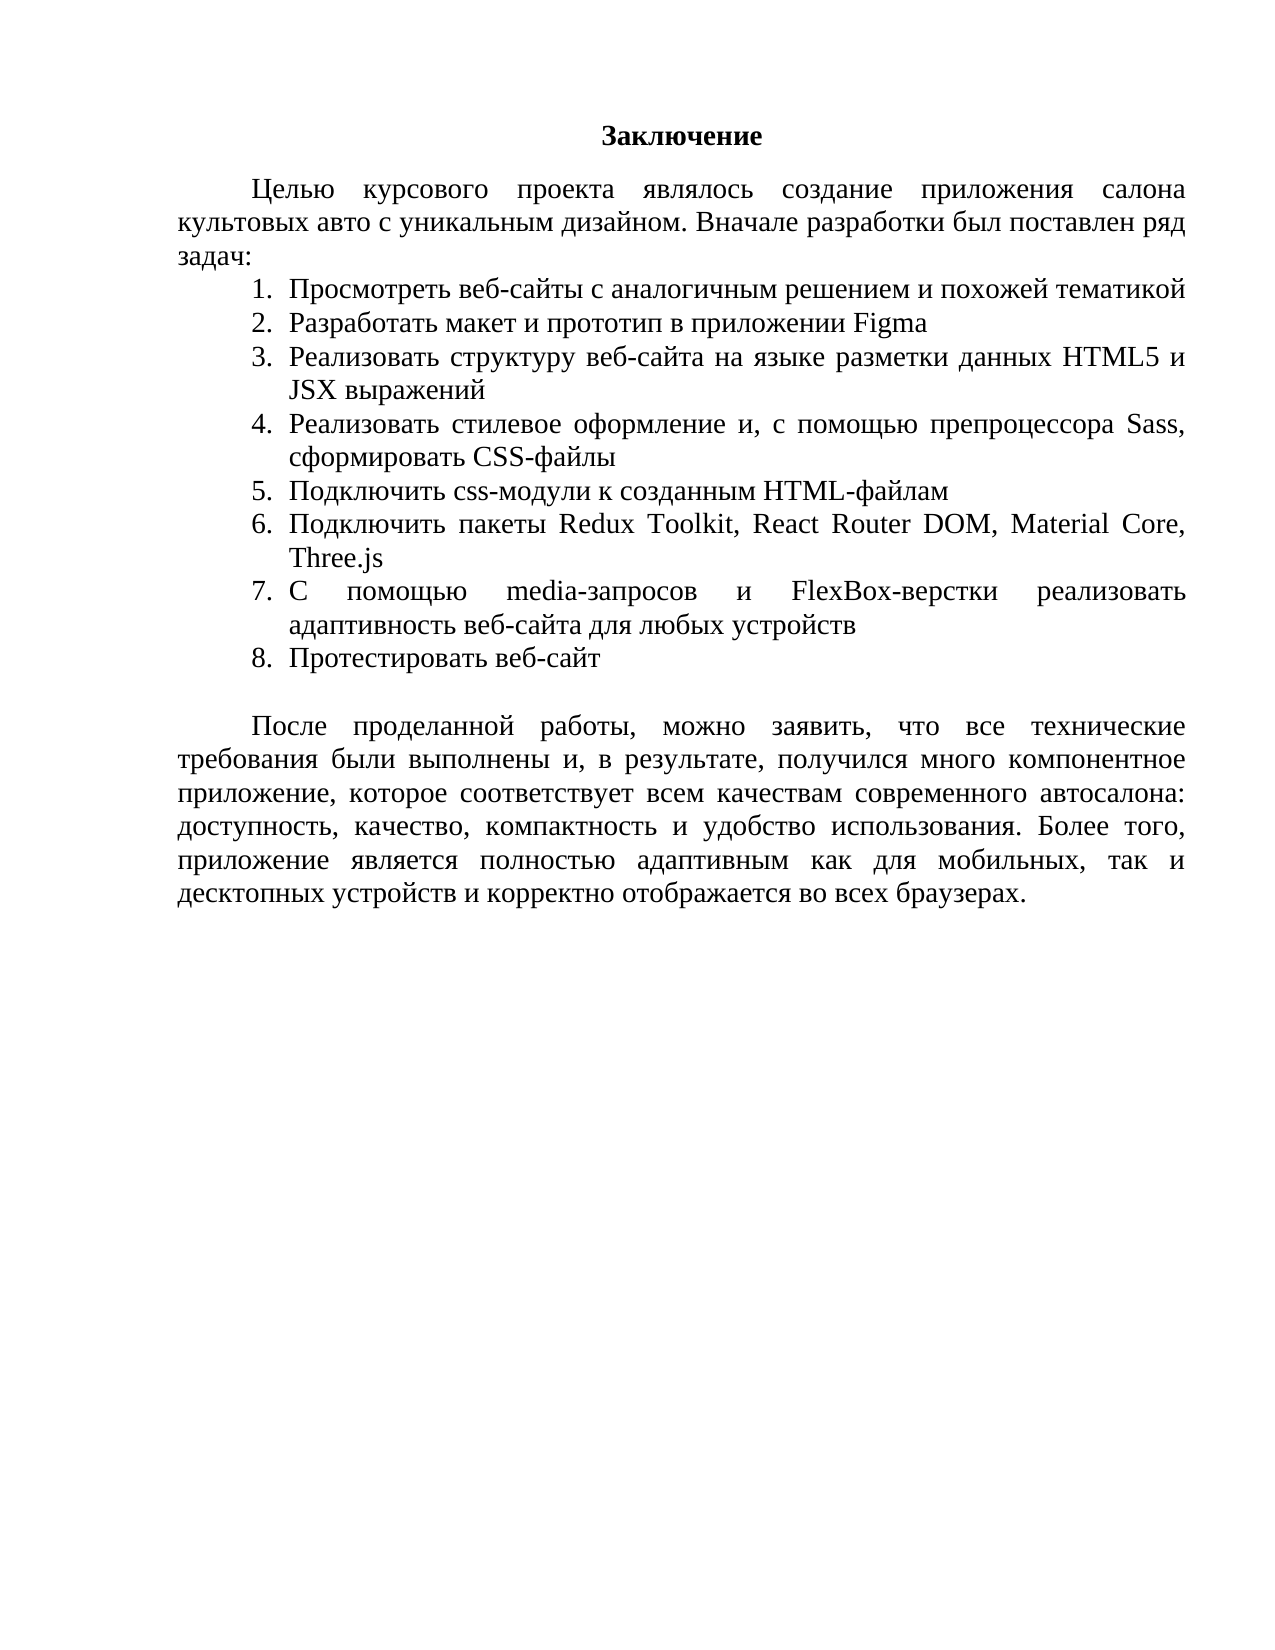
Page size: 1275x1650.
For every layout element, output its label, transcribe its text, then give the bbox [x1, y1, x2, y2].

list Протестировать веб-сайт [251, 641, 1186, 674]
list Подключить css-модули к созданным HTML-файлам [251, 473, 1186, 506]
list Разработать макет и прототип в приложении Figma [251, 305, 1186, 339]
subtitle Заключение [177, 118, 1186, 152]
text После проделанной работы, можно заявить, что все технические требования были выполнены и, в результате, получился много компонентное приложение, которое соответствует всем качествам современного автосалона: доступность, качество, компактность и удобство использования. Более того, приложение является полностью адаптивным как для мобильных, так и десктопных устройств и корректно отображается во всех браузерах. [177, 708, 1186, 909]
list Просмотреть веб-сайты с аналогичным решением и похожей тематикой [251, 272, 1186, 305]
list С помощью media-запросов и FlexBox-верстки реализовать адаптивность веб-сайта для любых устройств [251, 573, 1186, 641]
text Целью курсового проекта являлось создание приложения салона культовых авто с уникальным дизайном. Вначале разработки был поставлен ряд задач: [177, 171, 1186, 272]
list Подключить пакеты Redux Toolkit, React Router DOM, Material Core, Three.js [251, 506, 1186, 573]
list Реализовать структуру веб-сайта на языке разметки данных HTML5 и JSX выражений [251, 339, 1186, 406]
list Реализовать стилевое оформление и, с помощью препроцессора Sass, сформировать CSS-файлы [251, 406, 1186, 473]
